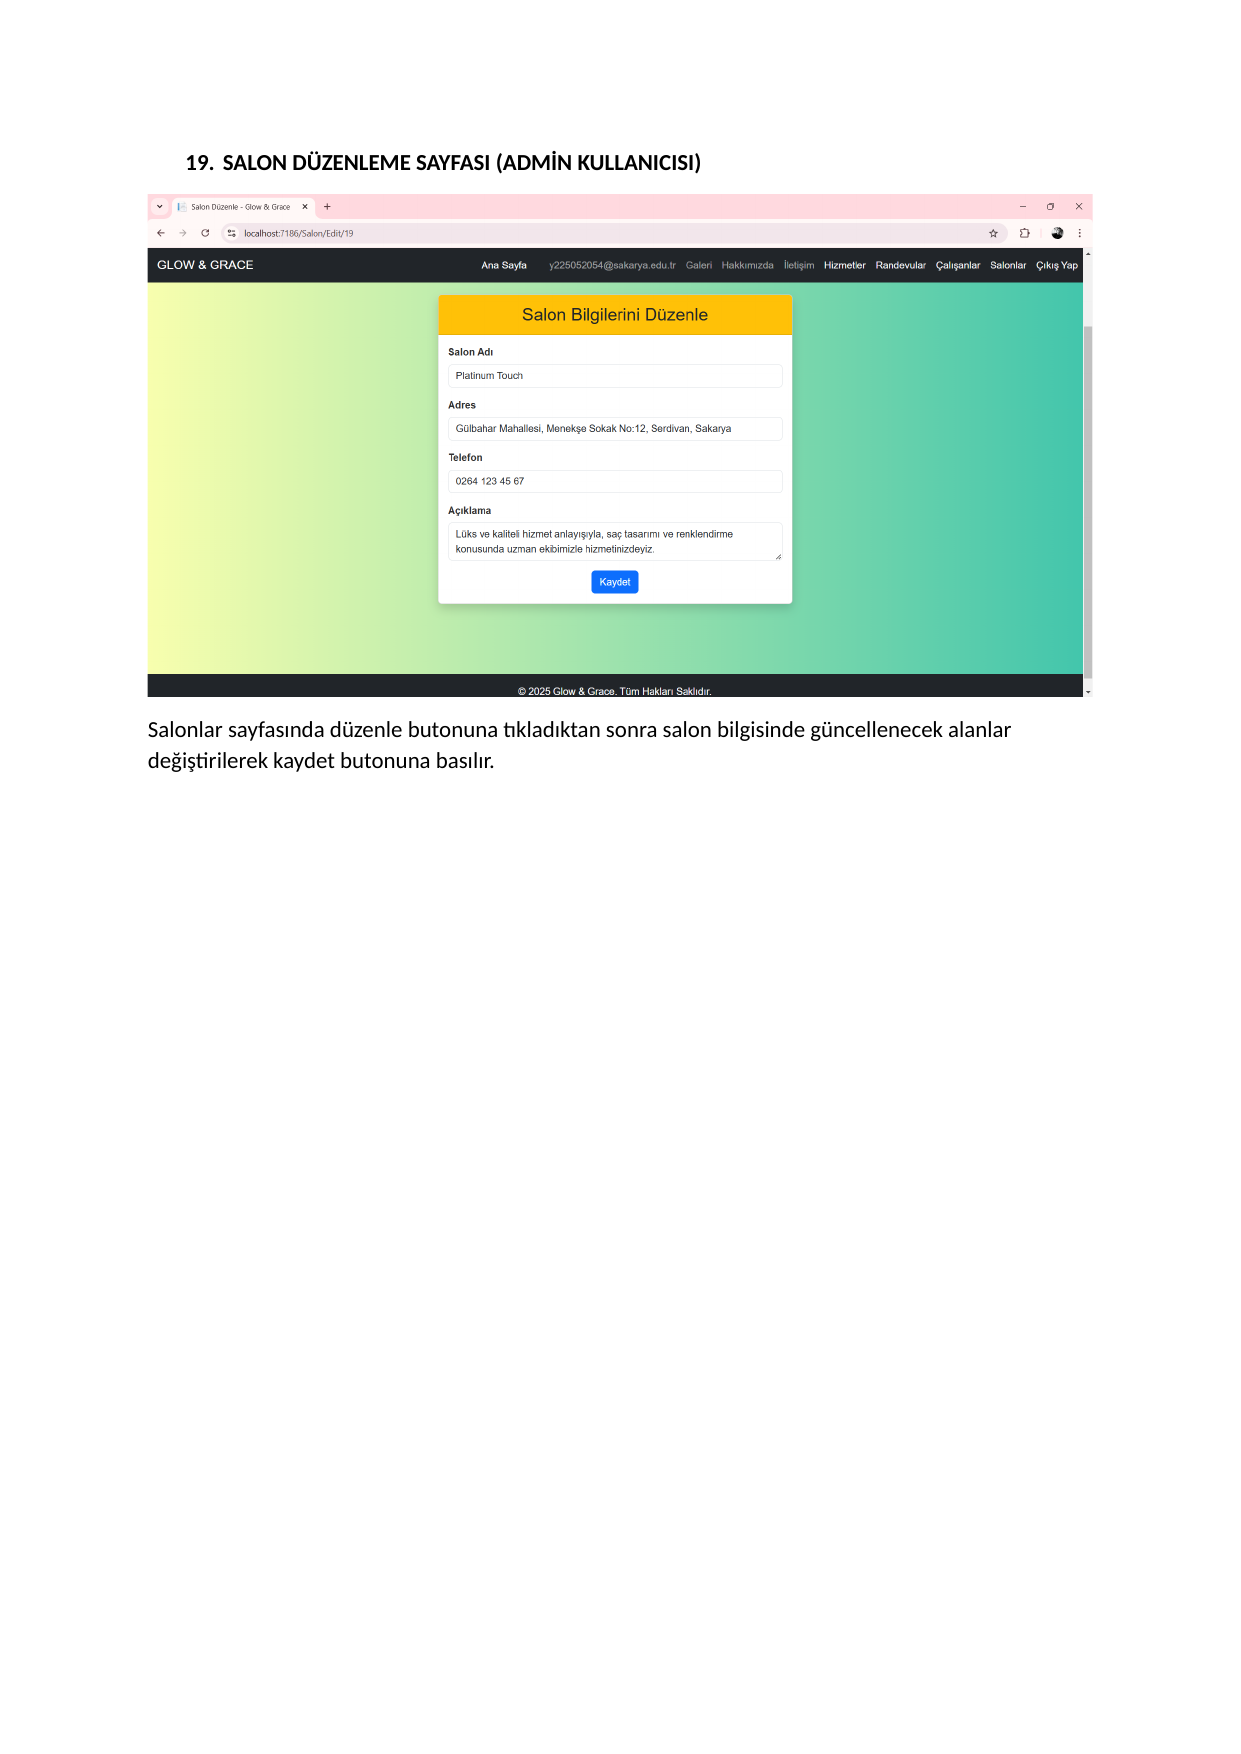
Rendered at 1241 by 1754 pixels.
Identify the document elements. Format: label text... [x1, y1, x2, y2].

text Salonlar sayfasında düzenle butonuna tıkladıktan sonra salon bilgisinde güncellenecek alanlar değiştirilerek kaydet butonuna basılır. [148, 716, 1093, 774]
list SALON DÜZENLEME SAYFASI (ADMİN KULLANICISI) [185, 148, 1093, 176]
picture [147, 194, 1093, 697]
